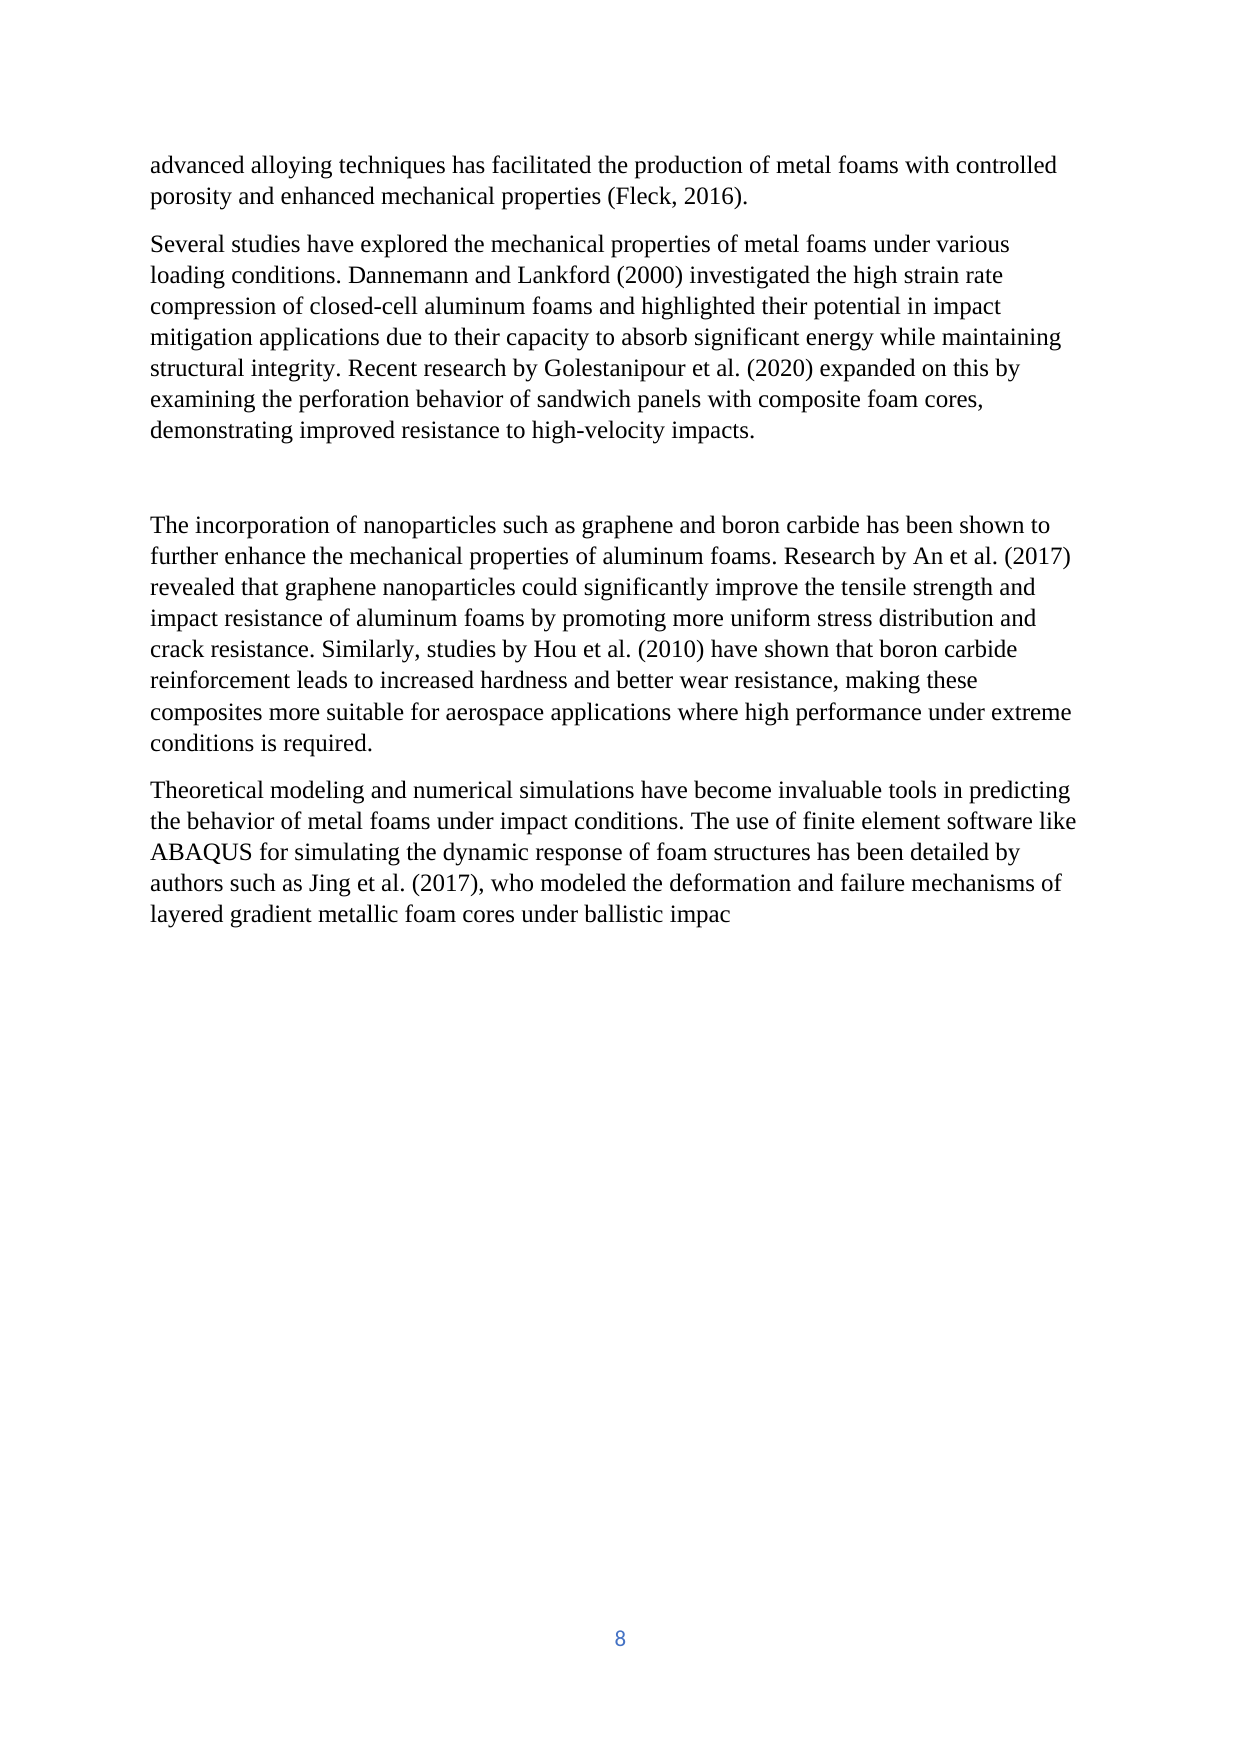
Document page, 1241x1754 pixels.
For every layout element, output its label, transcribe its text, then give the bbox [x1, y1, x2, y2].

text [150, 150, 1090, 210]
text Several studies have explored the mechanical properties of metal foams under various loading conditions. Dannemann and Lankford (2000) investigated the high strain rate compression of closed-cell aluminum foams and highlighted their potential in impact mitigation applications due to their capacity to absorb significant energy while maintaining structural integrity. Recent research by Golestanipour et al. (2020) expanded on this by examining the perforation behavior of sandwich panels with composite foam cores, demonstrating improved resistance to high-velocity impacts. [150, 229, 1090, 444]
text Theoretical modeling and numerical simulations have become invaluable tools in predicting the behavior of metal foams under impact conditions. The use of finite element software like ABAQUS for simulating the dynamic response of foam structures has been detailed by authors such as Jing et al. (2017), who modeled the deformation and failure mechanisms of layered gradient metallic foam cores under ballistic impac [150, 775, 1090, 928]
text The incorporation of nanoparticles such as graphene and boron carbide has been shown to further enhance the mechanical properties of aluminum foams. Research by An et al. (2017) revealed that graphene nanoparticles could significantly improve the tensile strength and impact resistance of aluminum foams by promoting more uniform stress distribution and crack resistance. Similarly, studies by Hou et al. (2010) have shown that boron carbide reinforcement leads to increased hardness and better wear resistance, making these composites more suitable for aerospace applications where high performance under extreme conditions is required. [150, 510, 1090, 756]
